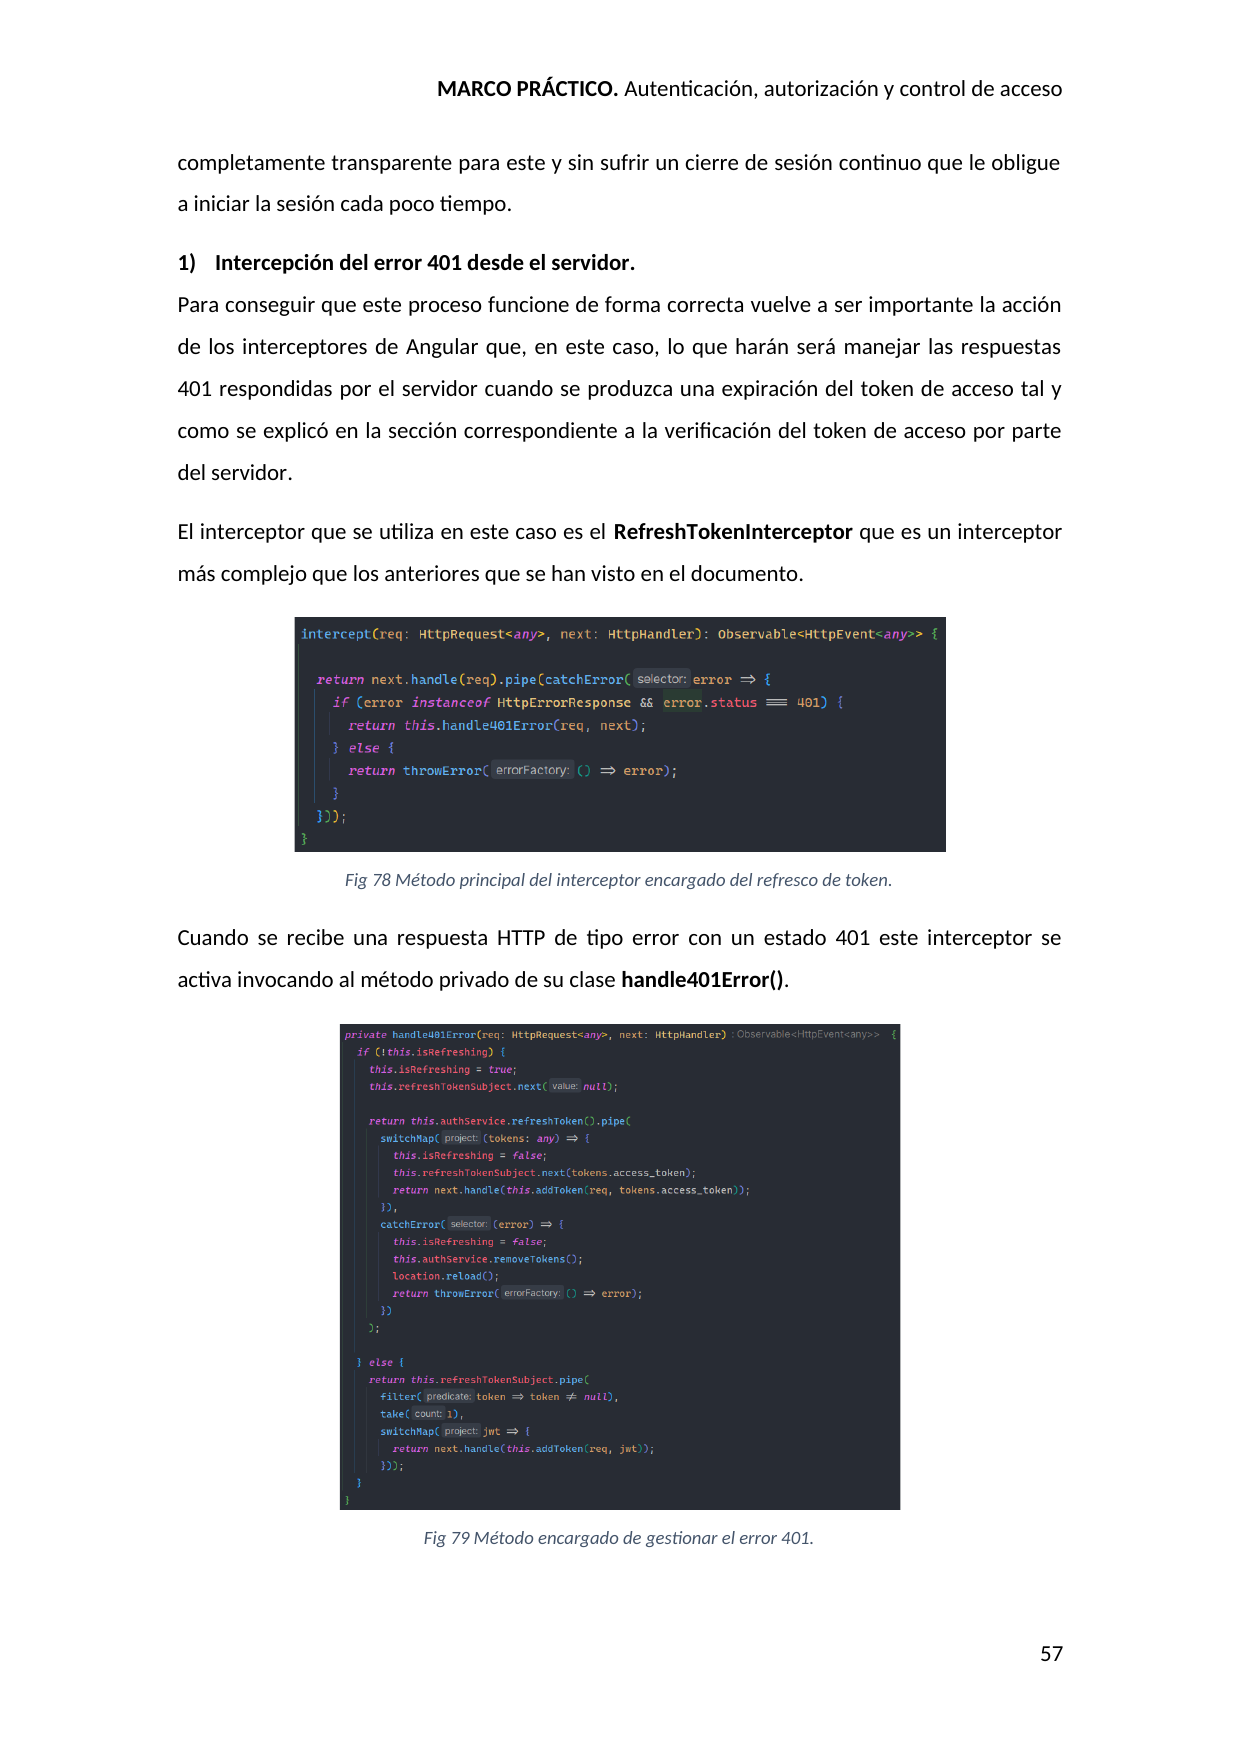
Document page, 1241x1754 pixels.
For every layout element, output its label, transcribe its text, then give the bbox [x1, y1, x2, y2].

text Fig 78 Método principal del interceptor encargado del refresco de token. [177, 868, 1063, 891]
picture [339, 1024, 901, 1510]
text Cuando se recibe una respuesta HTTP de tipo error con un estado 401 este interceptor se activa invocando al método privado de su clase handle401Error(). [177, 923, 1063, 993]
picture [294, 617, 946, 852]
text El interceptor que se utiliza en este caso es el RefreshTokenInterceptor que es un interceptor más complejo que los anteriores que se han visto en el documento. [177, 517, 1063, 587]
text Fig 79 Método encargado de gestionar el error 401. [177, 1526, 1063, 1549]
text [177, 148, 1063, 218]
list Intercepción del error 401 desde el servidor. [177, 248, 1063, 276]
text Para conseguir que este proceso funcione de forma correcta vuelve a ser importante la acción de los interceptores de Angular que, en este caso, lo que harán será manejar las respuestas 401 respondidas por el servidor cuando se produzca una expiración del token de acceso tal y como se explicó en la sección correspondiente a la verificación del token de acceso por parte del servidor. [177, 290, 1063, 486]
